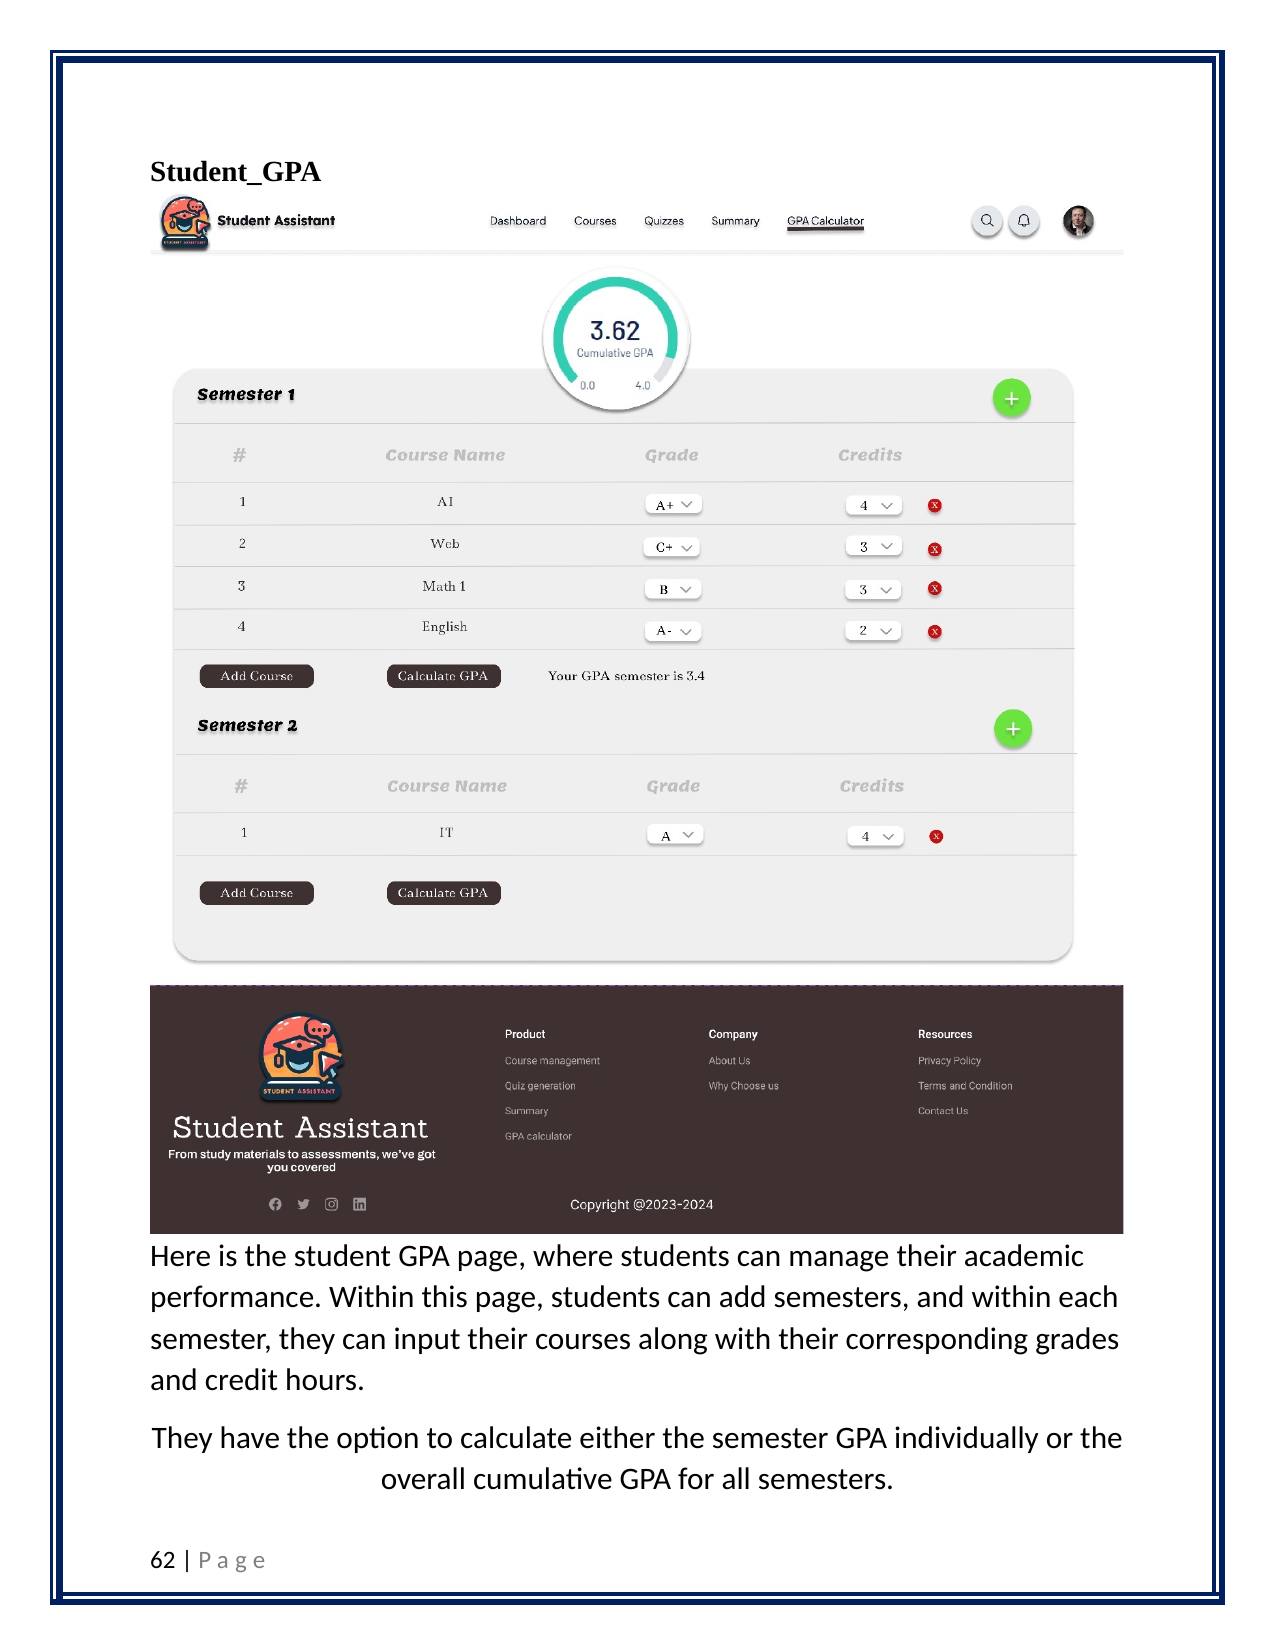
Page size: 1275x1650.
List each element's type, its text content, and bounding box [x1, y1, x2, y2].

picture [150, 190, 1124, 1234]
text They have the option to calculate either the semester GPA individually or the overall cumulative GPA for all semesters. [150, 1418, 1125, 1497]
subtitle Student_GPA [150, 154, 1125, 188]
